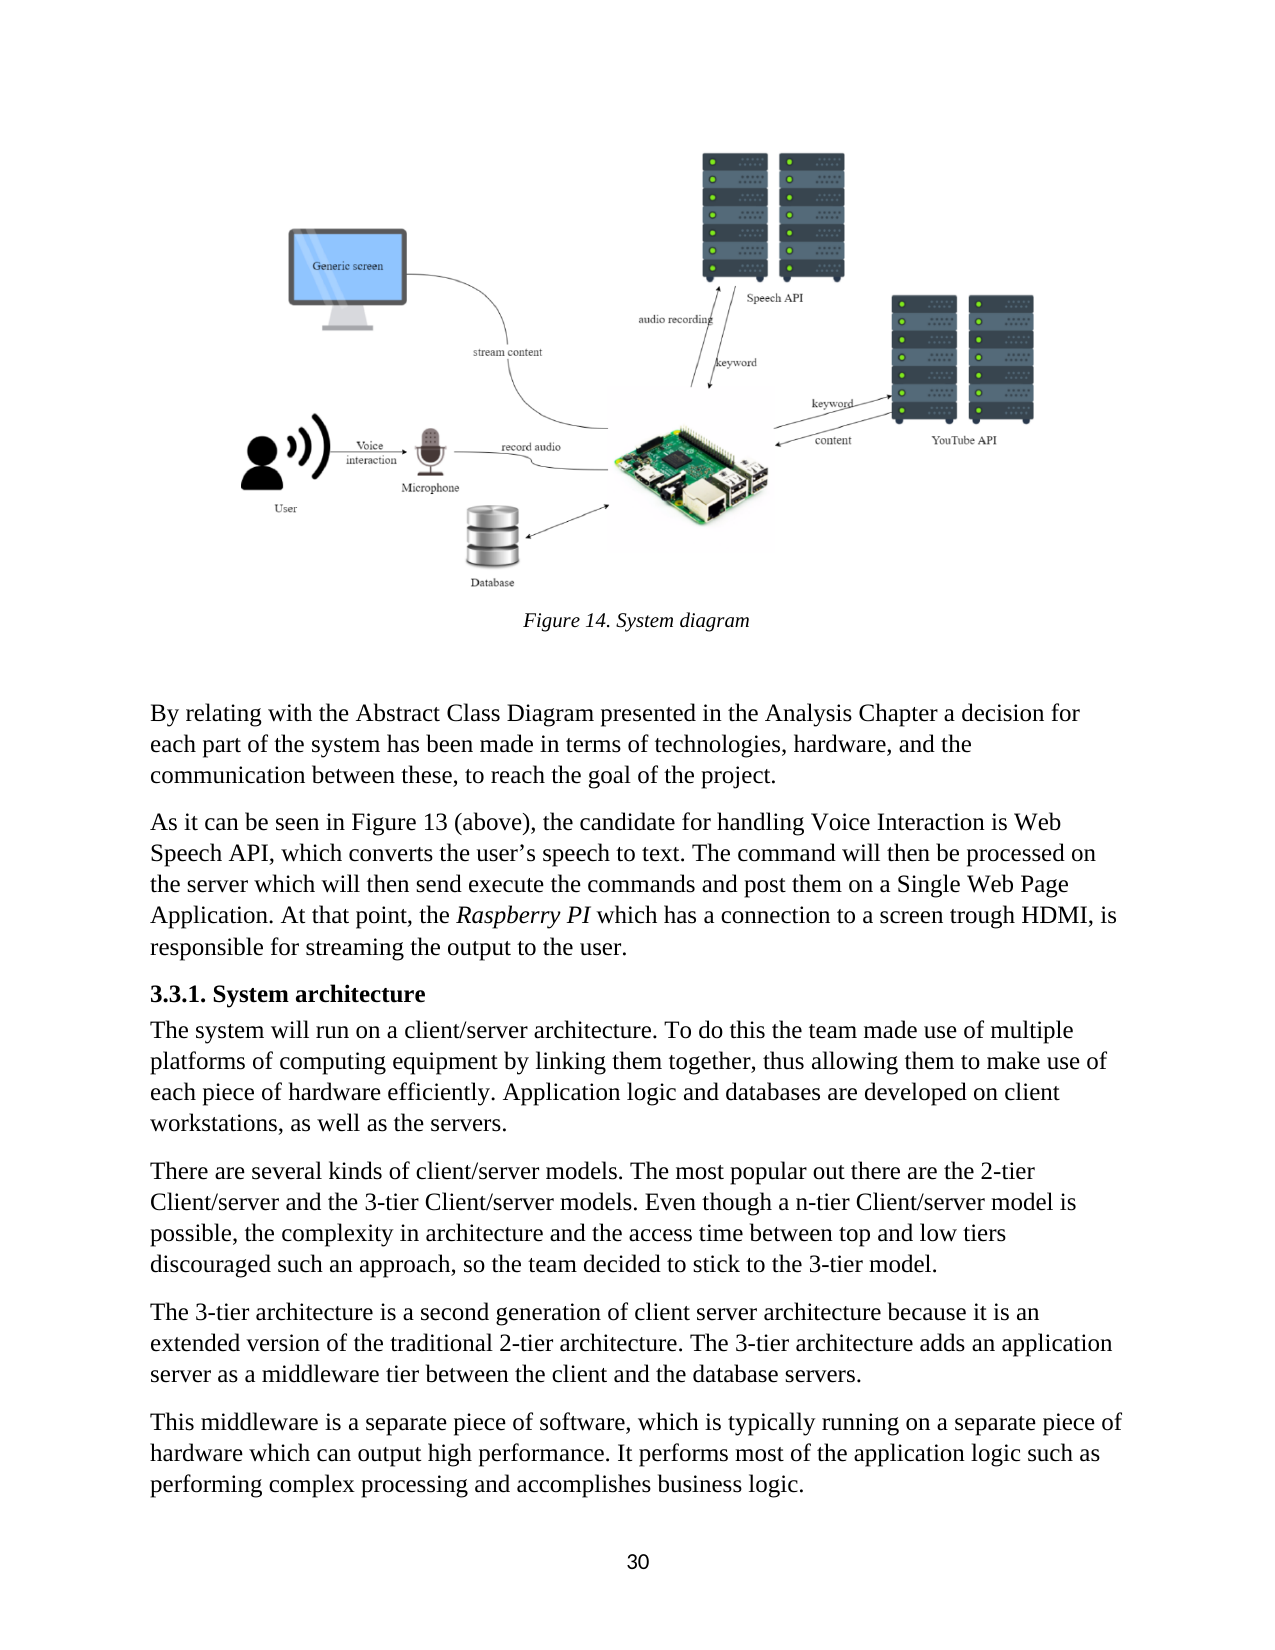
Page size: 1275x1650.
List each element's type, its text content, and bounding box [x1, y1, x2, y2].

picture [241, 150, 1034, 589]
text The 3-tier architecture is a second generation of client server architecture because it is an extended version of the traditional 2-tier architecture. The 3-tier architecture adds an application server as a middleware tier between the client and the database servers. [150, 1297, 1125, 1388]
text There are several kinds of client/server models. The most popular out there are the 2-tier Client/server and the 3-tier Client/server models. Even though a n-tier Client/server model is possible, the complexity in architecture and the access time between top and low tiers discouraged such an approach, so the team decided to stick to the 3-tier model. [150, 1156, 1125, 1278]
text This middleware is a separate piece of software, which is typically running on a separate piece of hardware which can output high performance. It performs most of the application logic such as performing complex processing and accomplishes business logic. [150, 1407, 1125, 1497]
subtitle 3.3.1. System architecture [150, 979, 1125, 1008]
text As it can be seen in Figure 13 (above), the candidate for handling Voice Interaction is Web Speech API, which converts the user’s speech to text. The command will then be processed on the server which will then send execute the commands and post them on a Single Web Page Application. At that point, the Raspberry PI which has a connection to a screen trough HDMI, is responsible for streaming the output to the user. [150, 807, 1125, 960]
text By relating with the Abstract Class Diagram presented in the Analysis Chapter a decision for each part of the system has been made in terms of technologies, hardware, and the communication between these, to reach the goal of the project. [150, 698, 1125, 788]
text The system will run on a client/server architecture. To do this the team made use of multiple platforms of computing equipment by linking them together, thus allowing them to make use of each piece of hardware efficiently. Application logic and databases are developed on client workstations, as well as the servers. [150, 1015, 1125, 1137]
